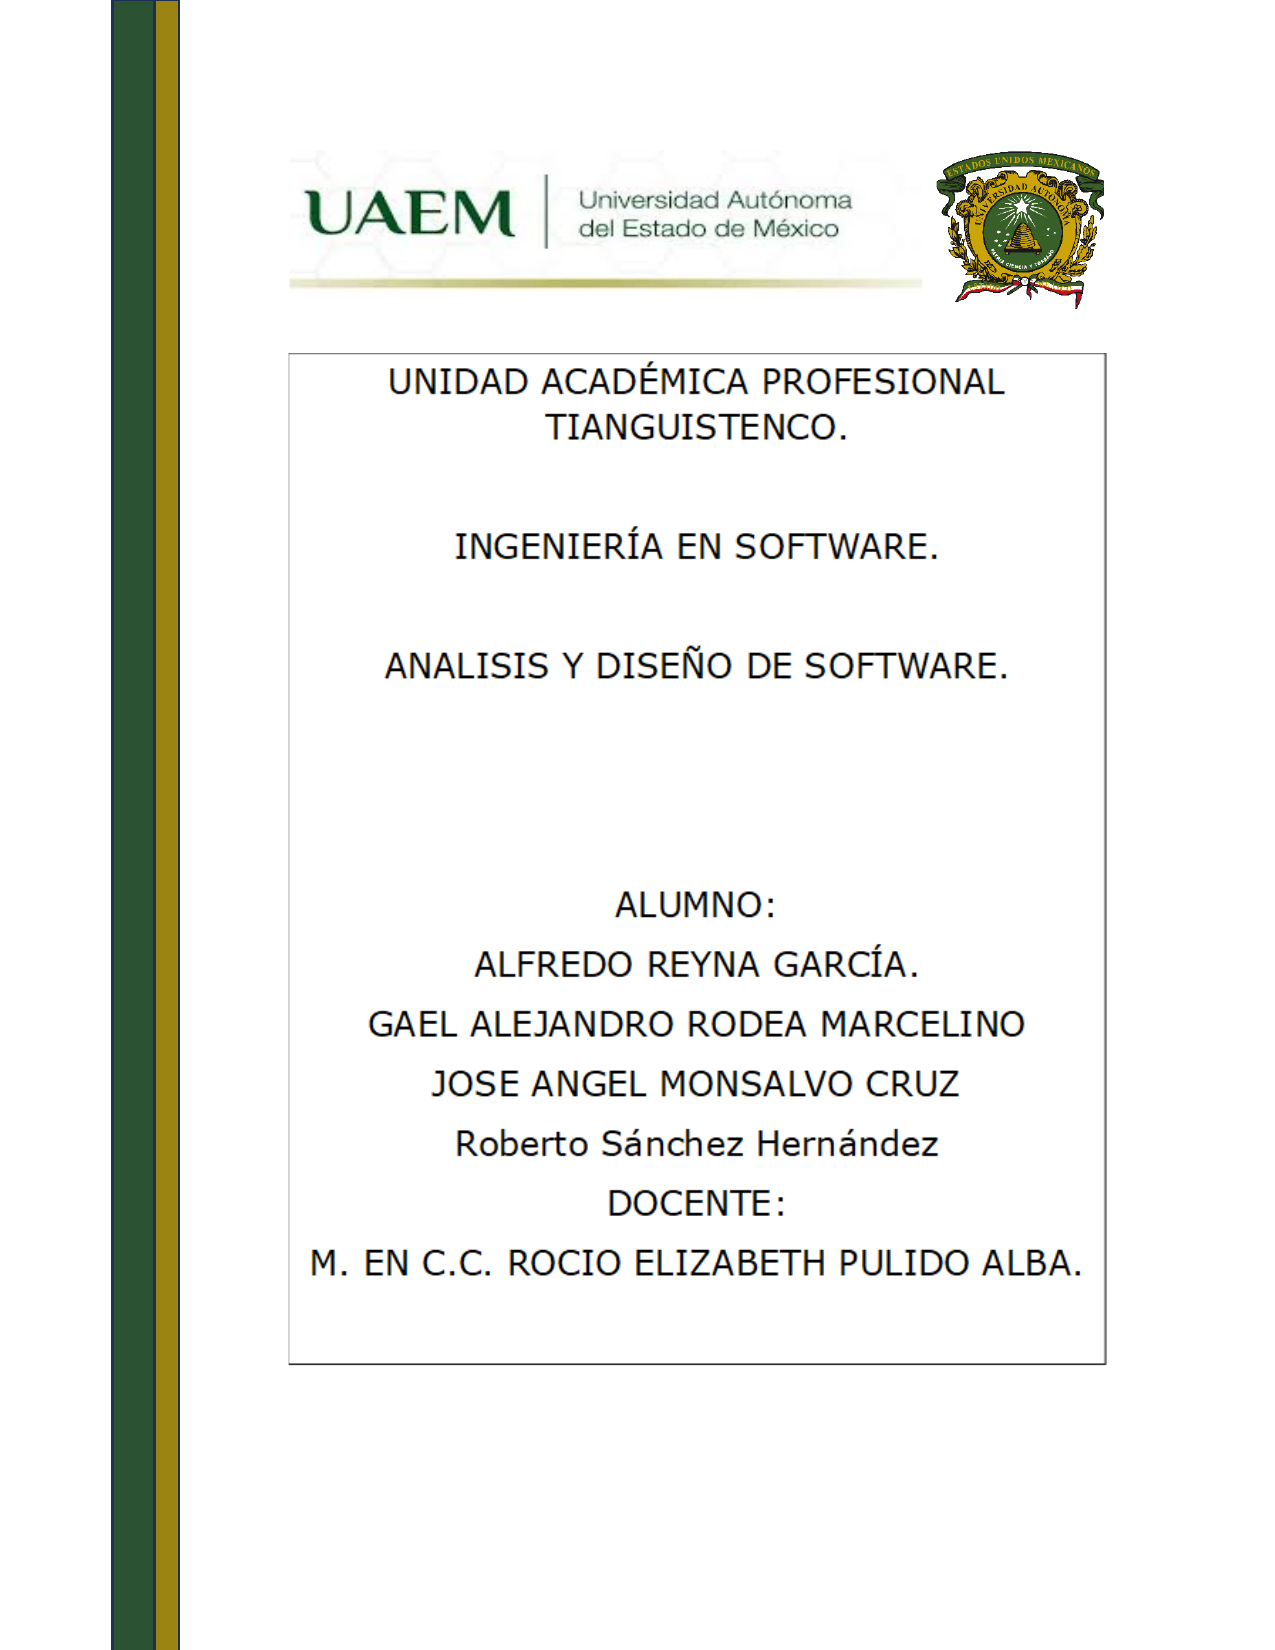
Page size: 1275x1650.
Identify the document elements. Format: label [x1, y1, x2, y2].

picture [288, 353, 1107, 1368]
picture [289, 150, 923, 293]
picture [935, 151, 1104, 308]
